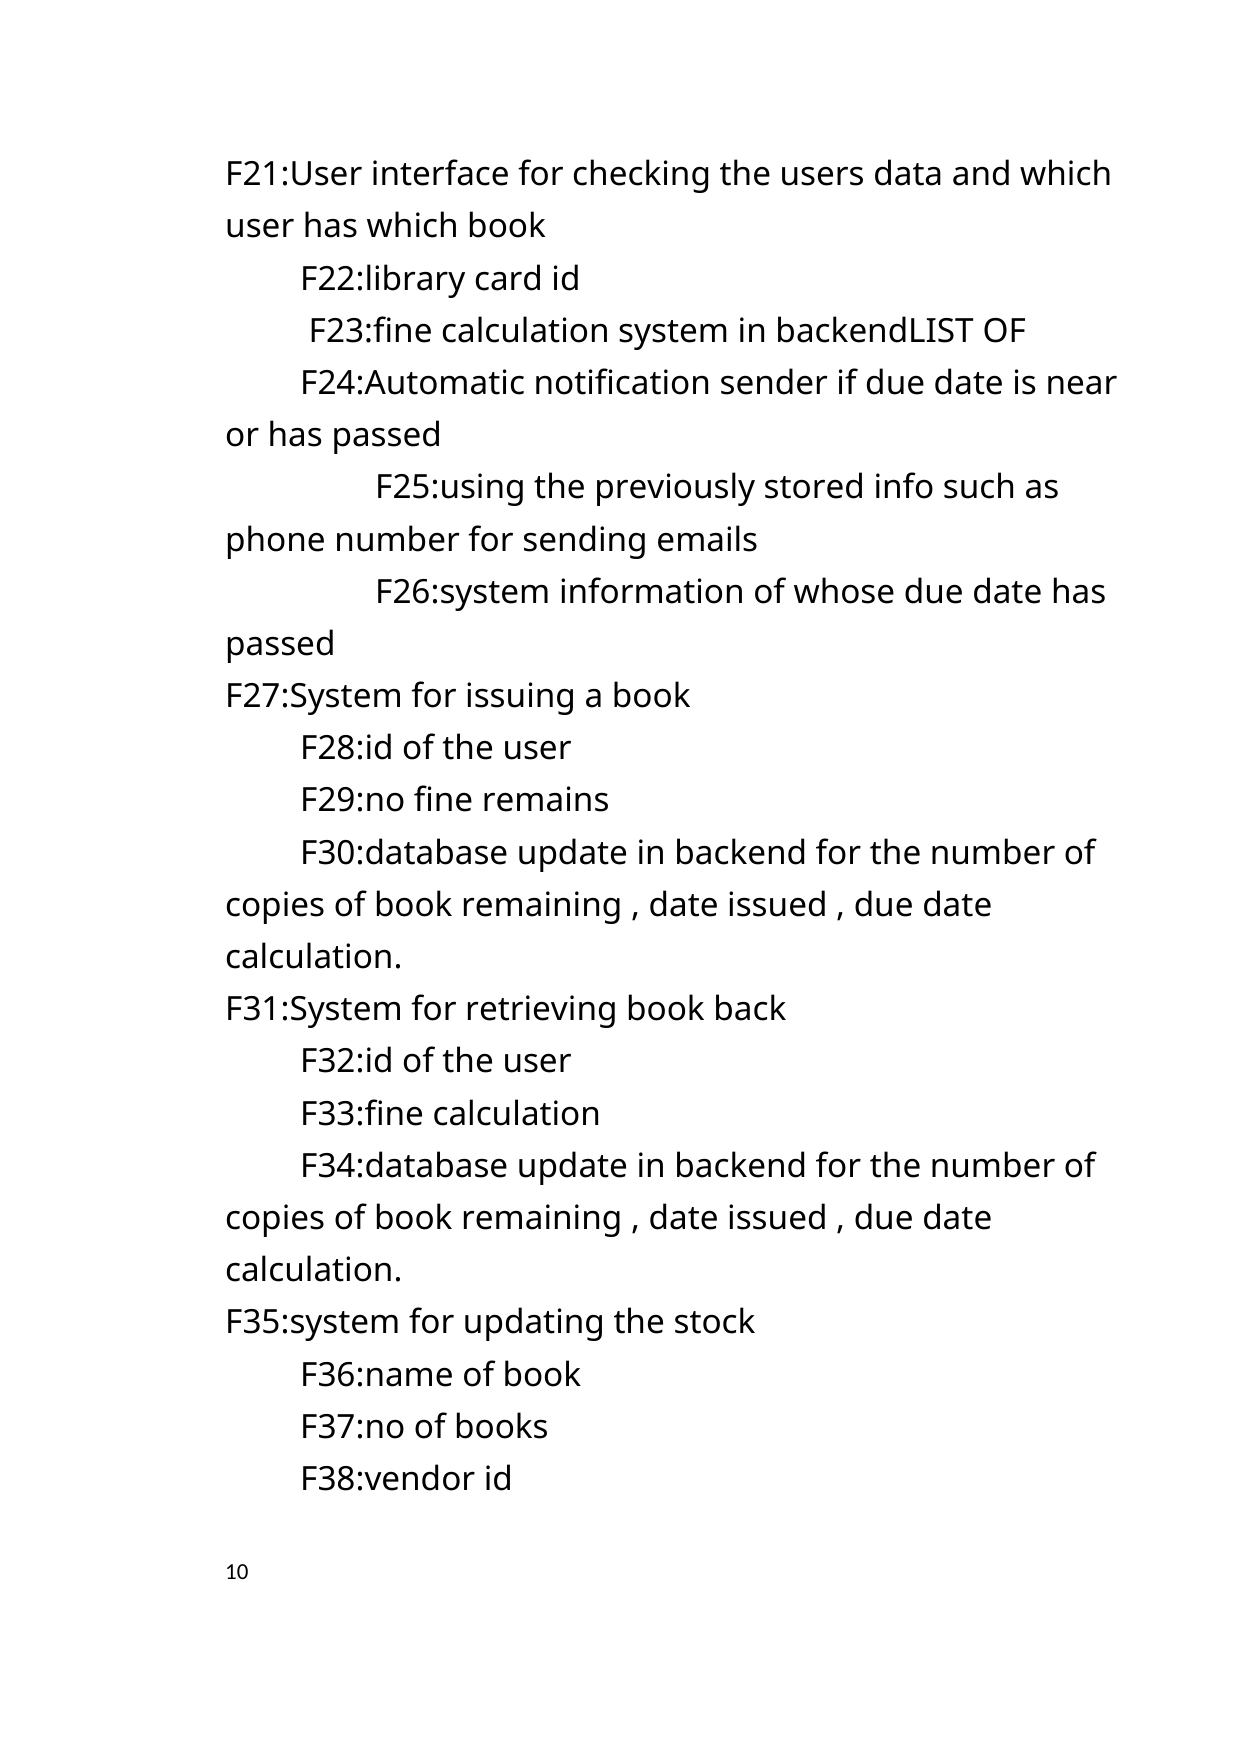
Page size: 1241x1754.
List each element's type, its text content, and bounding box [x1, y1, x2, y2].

text F21:User interface for checking the users data and which user has which book [225, 150, 1125, 248]
text F34:database update in backend for the number of copies of book remaining , date issued , due date calculation. [225, 1142, 1125, 1291]
text F31:System for retrieving book back [225, 985, 1125, 1030]
text F38:vendor id [225, 1455, 1125, 1500]
text F36:name of book [225, 1350, 1125, 1396]
text F33:fine calculation [225, 1089, 1125, 1135]
text F32:id of the user [225, 1037, 1125, 1083]
text F25:using the previously stored info such as phone number for sending emails [225, 463, 1125, 561]
text F29:no fine remains [225, 776, 1125, 822]
text F35:system for updating the stock [225, 1298, 1125, 1343]
text F26:system information of whose due date has passed [225, 567, 1125, 665]
text F30:database update in backend for the number of copies of book remaining , date issued , due date calculation. [225, 828, 1125, 978]
text F22:library card id [225, 254, 1125, 300]
text F23:fine calculation system in backendLIST OF [225, 307, 1125, 352]
text F28:id of the user [225, 724, 1125, 769]
text F37:no of books [225, 1402, 1125, 1448]
text F27:System for issuing a book [225, 672, 1125, 717]
text F24:Automatic notification sender if due date is near or has passed [225, 359, 1125, 456]
